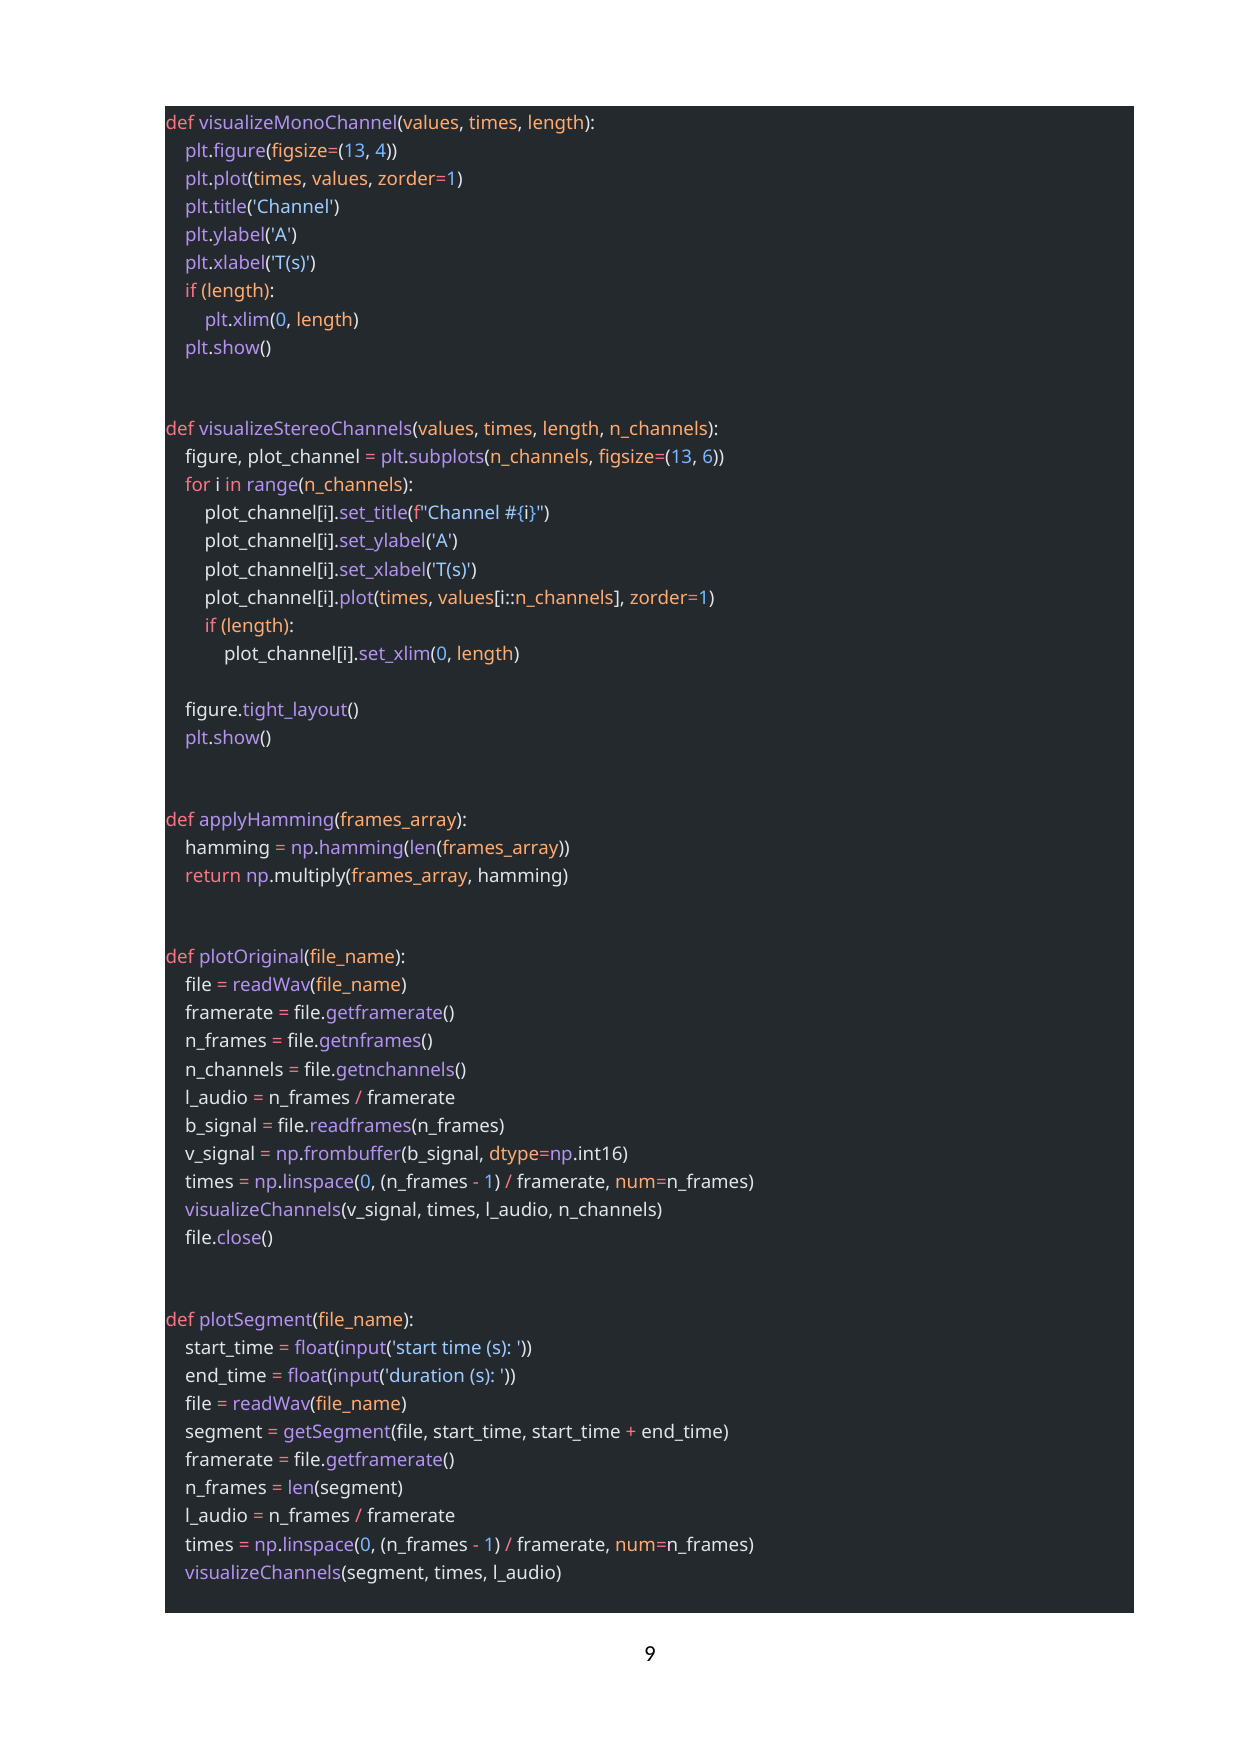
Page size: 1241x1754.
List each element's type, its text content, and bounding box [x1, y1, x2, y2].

text visualizeChannels(segment, times, l_audio) [165, 1556, 1134, 1584]
text plt.figure(figsize=(13, 4)) [165, 134, 1134, 163]
text framerate = file.getframerate() [165, 1444, 1134, 1472]
text l_audio = n_frames / framerate [165, 1500, 1134, 1528]
text hamming = np.hamming(len(frames_array)) [165, 831, 1134, 859]
text plt.xlim(0, length) [165, 303, 1134, 331]
text framerate = file.getframerate() [165, 997, 1134, 1025]
text plt.show() [165, 331, 1134, 359]
text plot_channel[i].plot(times, values[i::n_channels], zorder=1) [165, 581, 1134, 609]
text l_audio = n_frames / framerate [165, 1081, 1134, 1109]
text file = readWav(file_name) [165, 1388, 1134, 1416]
text def visualizeMonoChannel(values, times, length): [165, 106, 1134, 134]
text times = np.linspace(0, (n_frames - 1) / framerate, num=n_frames) [165, 1528, 1134, 1556]
text n_channels = file.getnchannels() [165, 1053, 1134, 1081]
text def plotOriginal(file_name): [165, 941, 1134, 969]
text n_frames = file.getnframes() [165, 1025, 1134, 1053]
text figure, plot_channel = plt.subplots(n_channels, figsize=(13, 6)) [165, 441, 1134, 469]
text figure.tight_layout() [165, 694, 1134, 722]
text plt.title('Channel') [165, 191, 1134, 219]
text plt.ylabel('A') [165, 219, 1134, 247]
text times = np.linspace(0, (n_frames - 1) / framerate, num=n_frames) [165, 1166, 1134, 1194]
text file.close() [165, 1222, 1134, 1250]
text def applyHamming(frames_array): [165, 803, 1134, 831]
text return np.multiply(frames_array, hamming) [165, 859, 1134, 888]
text plot_channel[i].set_xlim(0, length) [165, 638, 1134, 666]
text segment = getSegment(file, start_time, start_time + end_time) [165, 1416, 1134, 1444]
text b_signal = file.readframes(n_frames) [165, 1109, 1134, 1138]
text v_signal = np.frombuffer(b_signal, dtype=np.int16) [165, 1138, 1134, 1166]
text n_frames = len(segment) [165, 1472, 1134, 1500]
text plot_channel[i].set_xlabel('T(s)') [165, 553, 1134, 581]
text plot_channel[i].set_ylabel('A') [165, 525, 1134, 553]
text visualizeChannels(v_signal, times, l_audio, n_channels) [165, 1194, 1134, 1222]
text def plotSegment(file_name): [165, 1303, 1134, 1331]
text plt.xlabel('T(s)') [165, 247, 1134, 275]
text def visualizeStereoChannels(values, times, length, n_channels): [165, 413, 1134, 441]
text if (length): [165, 609, 1134, 638]
text plt.plot(times, values, zorder=1) [165, 163, 1134, 191]
text start_time = float(input('start time (s): ')) [165, 1331, 1134, 1359]
text if (length): [165, 275, 1134, 303]
text end_time = float(input('duration (s): ')) [165, 1359, 1134, 1388]
text plt.show() [165, 722, 1134, 750]
text file = readWav(file_name) [165, 969, 1134, 997]
text for i in range(n_channels): [165, 469, 1134, 497]
text plot_channel[i].set_title(f"Channel #{i}") [165, 497, 1134, 525]
